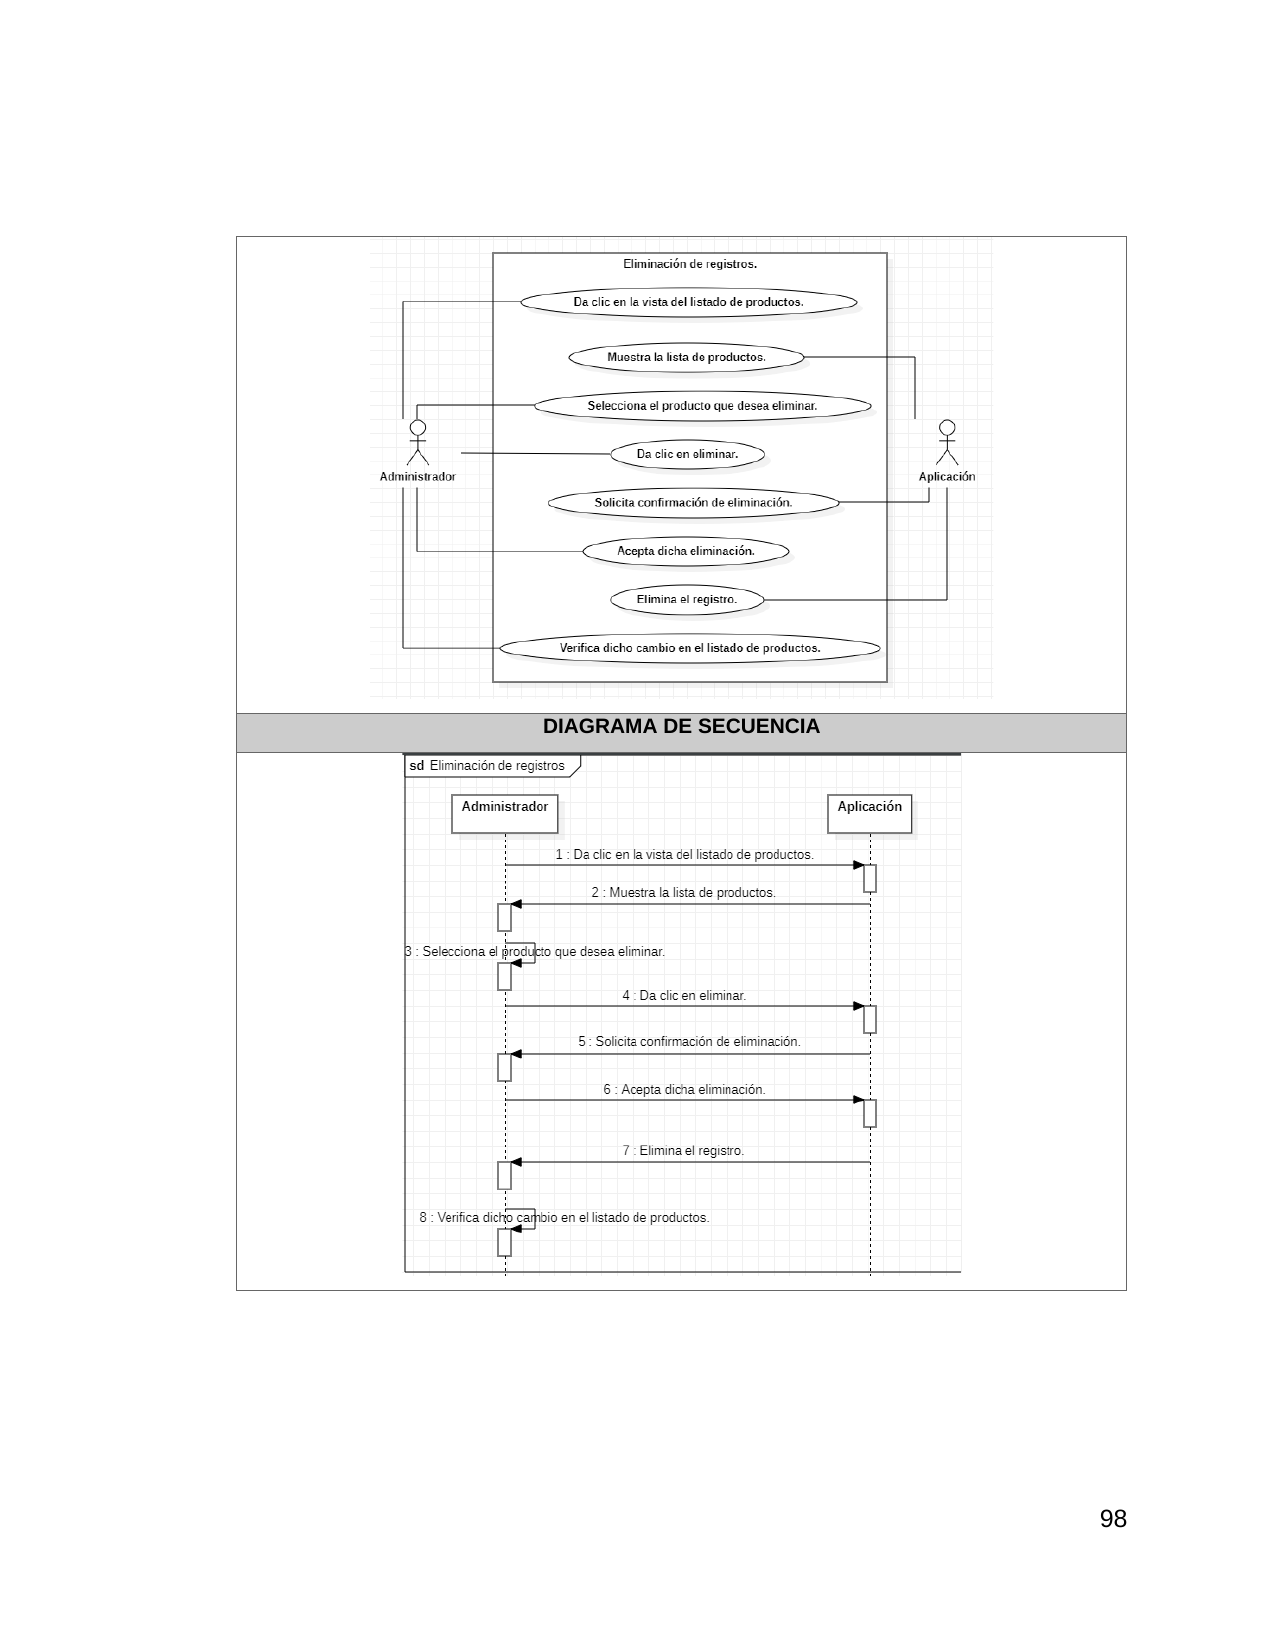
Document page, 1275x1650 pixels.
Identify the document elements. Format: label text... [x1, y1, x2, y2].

table_cell DIAGRAMA DE SECUENCIA [237, 714, 1126, 752]
picture [402, 753, 962, 1276]
table_cell [237, 237, 1126, 713]
table_cell [237, 753, 1126, 1290]
picture [370, 237, 994, 699]
